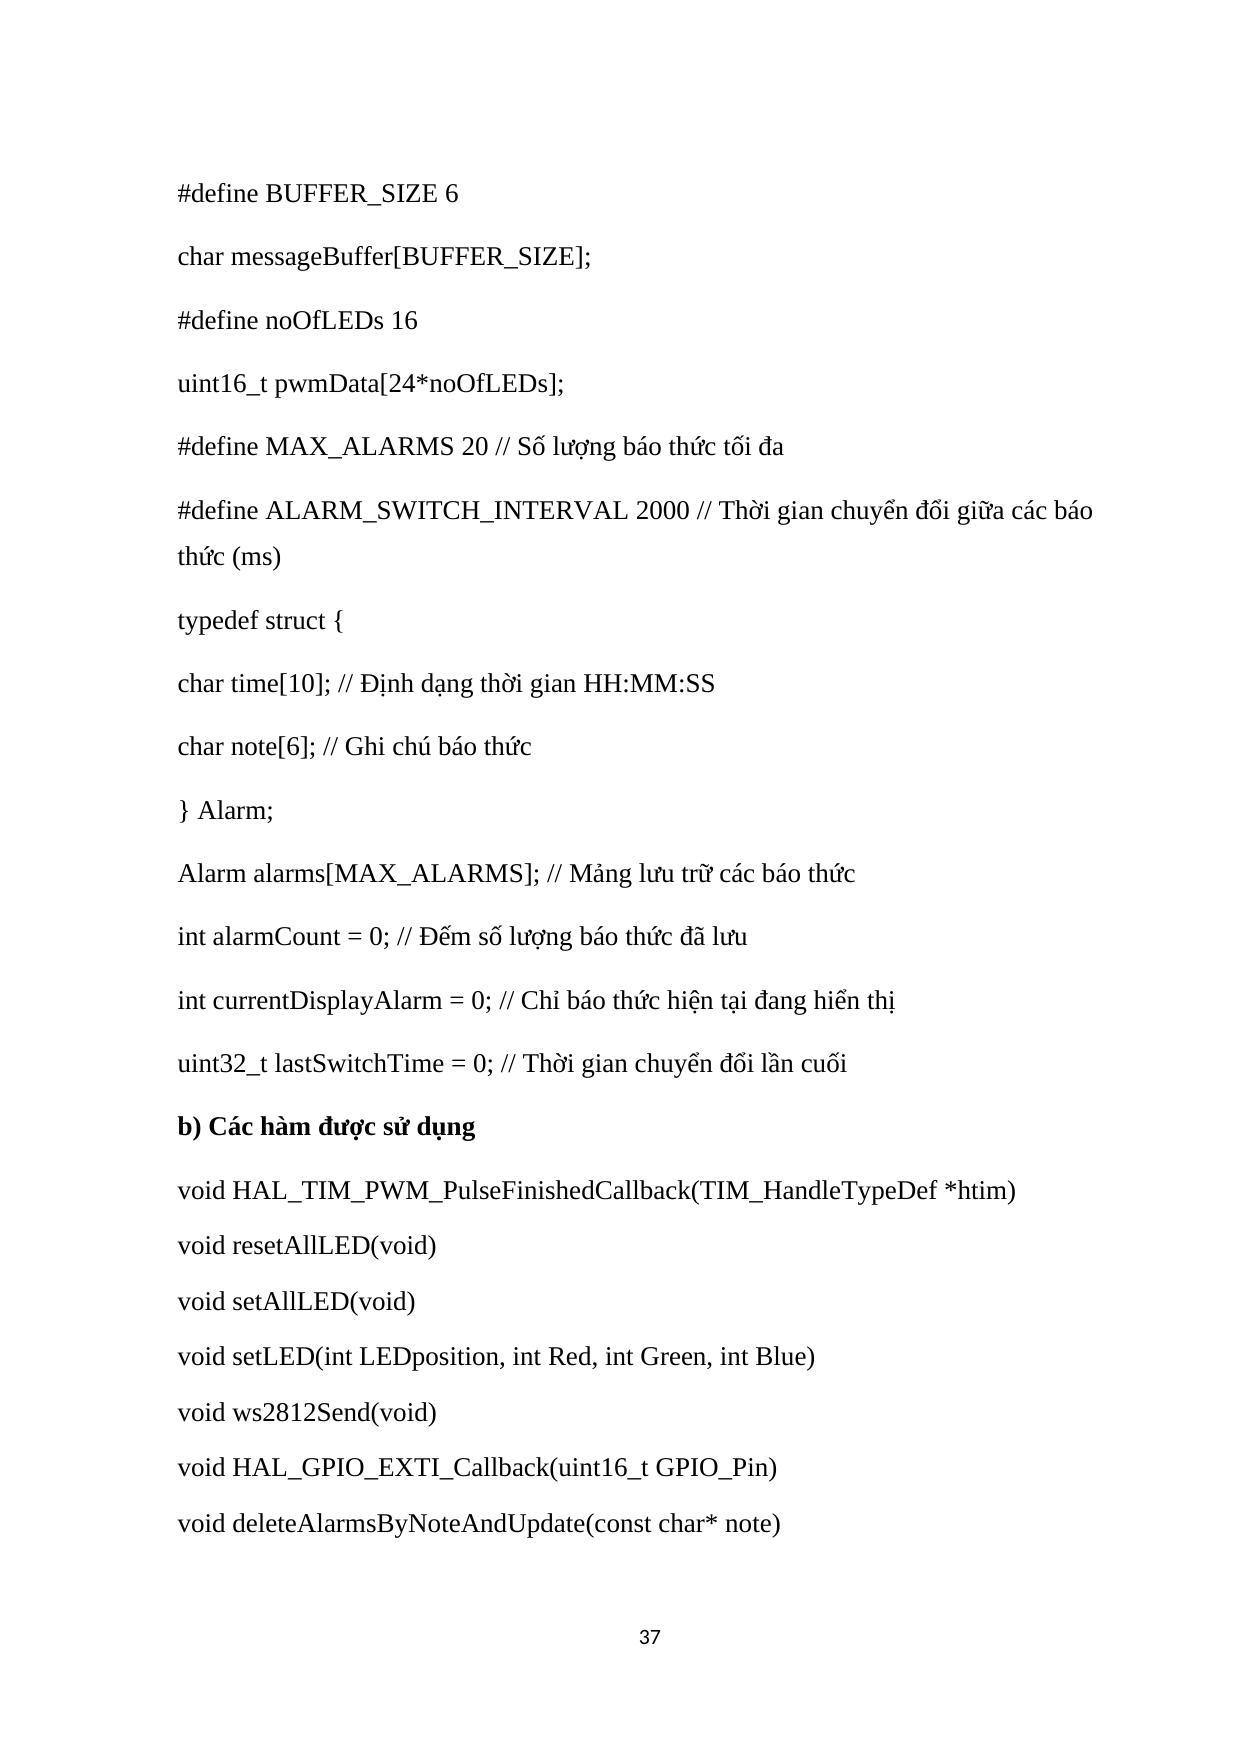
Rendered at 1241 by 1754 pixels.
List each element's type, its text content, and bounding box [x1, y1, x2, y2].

text b) Các hàm được sử dụng [177, 1111, 1122, 1142]
text uint16_t pwmData[24*noOfLEDs]; [177, 367, 1122, 398]
text void ws2812Send(void) [177, 1396, 1122, 1427]
text #define BUFFER_SIZE 6 [177, 177, 1122, 208]
text int alarmCount = 0; // Đếm số lượng báo thức đã lưu [177, 921, 1122, 952]
text void setAllLED(void) [177, 1285, 1122, 1316]
text void resetAllLED(void) [177, 1229, 1122, 1261]
text uint32_t lastSwitchTime = 0; // Thời gian chuyển đổi lần cuối [177, 1047, 1122, 1078]
text char note[6]; // Ghi chú báo thức [177, 731, 1122, 762]
text } Alarm; [177, 794, 1122, 825]
text void HAL_TIM_PWM_PulseFinishedCallback(TIM_HandleTypeDef *htim) [177, 1174, 1122, 1205]
text #define noOfLEDs 16 [177, 304, 1122, 335]
text #define MAX_ALARMS 20 // Số lượng báo thức tối đa [177, 431, 1122, 462]
text Alarm alarms[MAX_ALARMS]; // Mảng lưu trữ các báo thức [177, 857, 1122, 888]
text void HAL_GPIO_EXTI_Callback(uint16_t GPIO_Pin) [177, 1451, 1122, 1483]
text int currentDisplayAlarm = 0; // Chỉ báo thức hiện tại đang hiển thị [177, 984, 1122, 1015]
text char time[10]; // Định dạng thời gian HH:MM:SS [177, 667, 1122, 698]
text typedef struct { [177, 604, 1122, 635]
text void setLED(int LEDposition, int Red, int Green, int Blue) [177, 1340, 1122, 1372]
text char messageBuffer[BUFFER_SIZE]; [177, 241, 1122, 272]
text #define ALARM_SWITCH_INTERVAL 2000 // Thời gian chuyển đổi giữa các báo thức (ms) [177, 494, 1122, 572]
text void deleteAlarmsByNoteAndUpdate(const char* note) [177, 1507, 1122, 1538]
